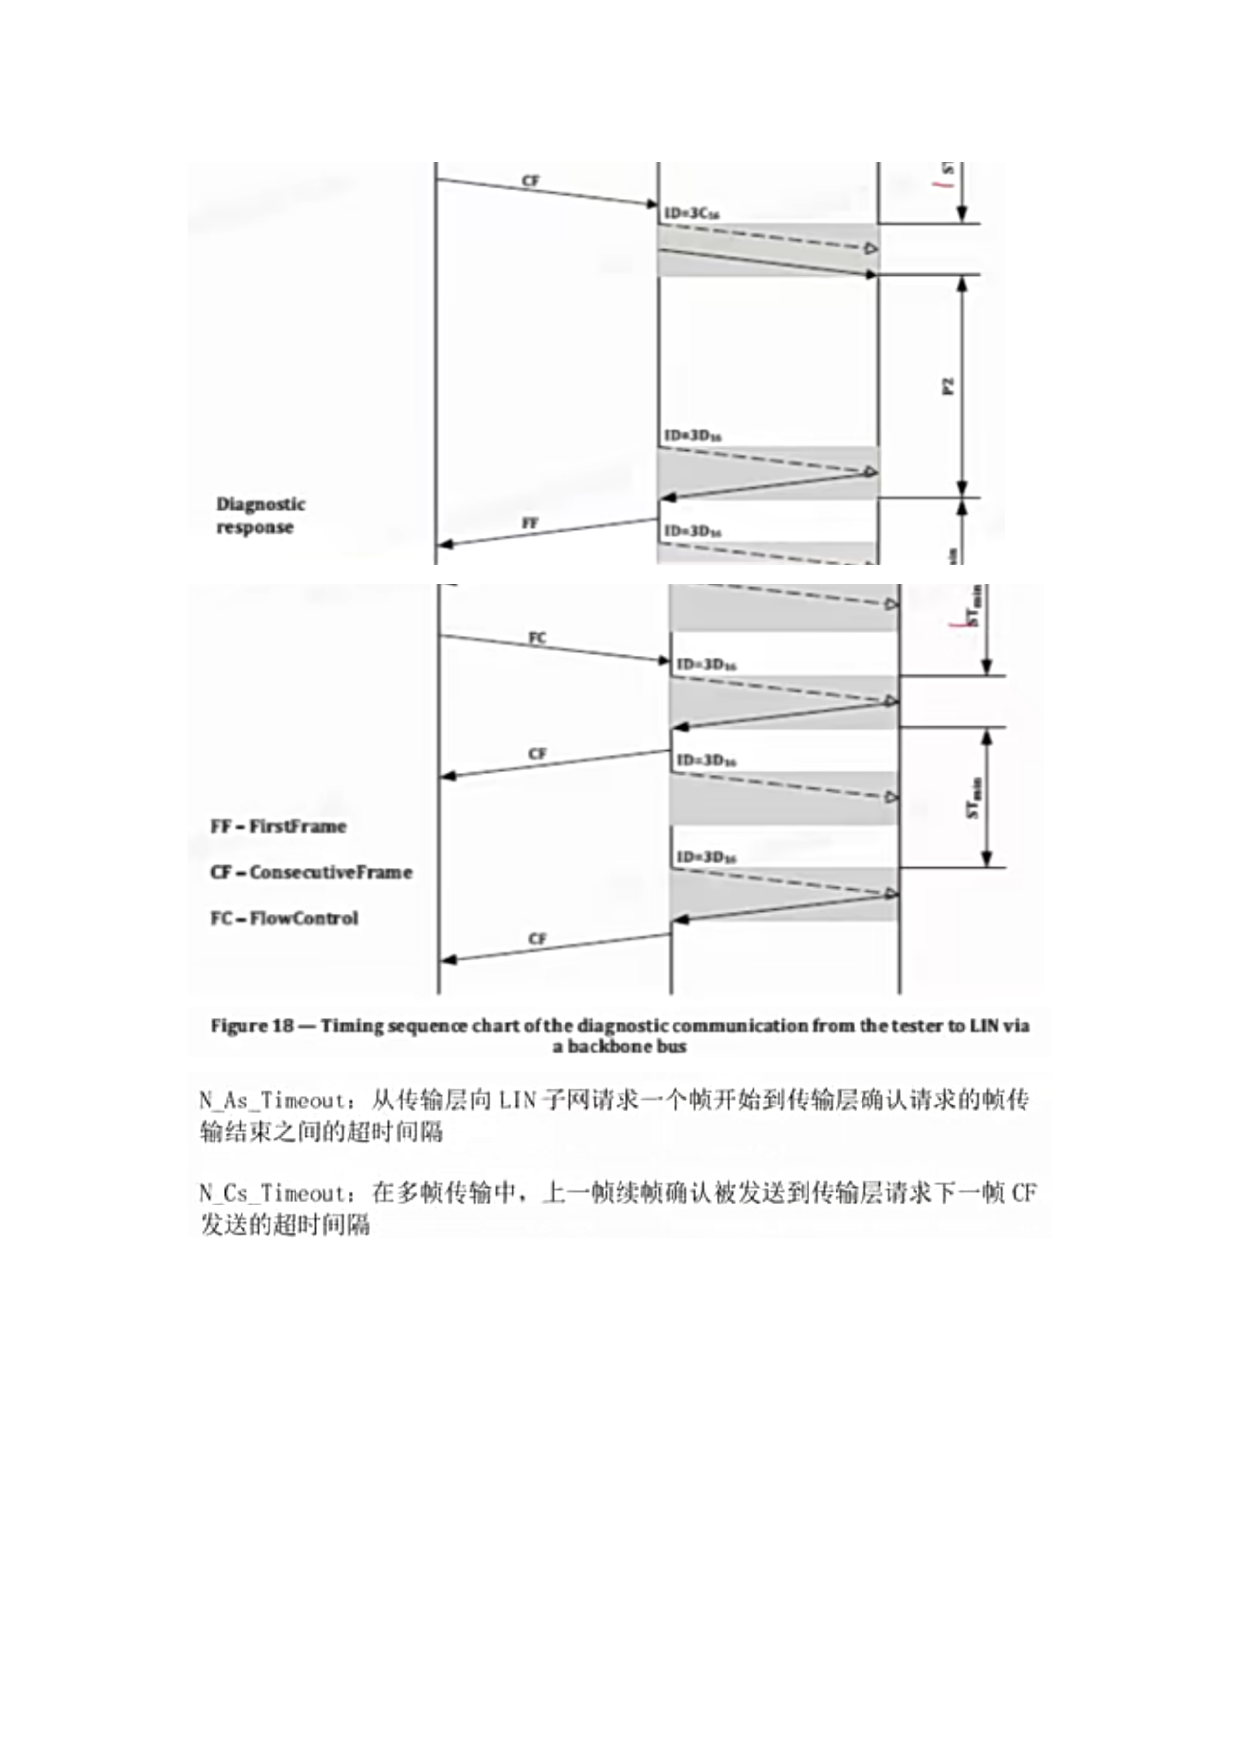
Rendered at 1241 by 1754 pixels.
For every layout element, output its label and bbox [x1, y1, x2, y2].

picture [187, 584, 1052, 1057]
picture [187, 1072, 1052, 1238]
picture [187, 162, 1005, 565]
